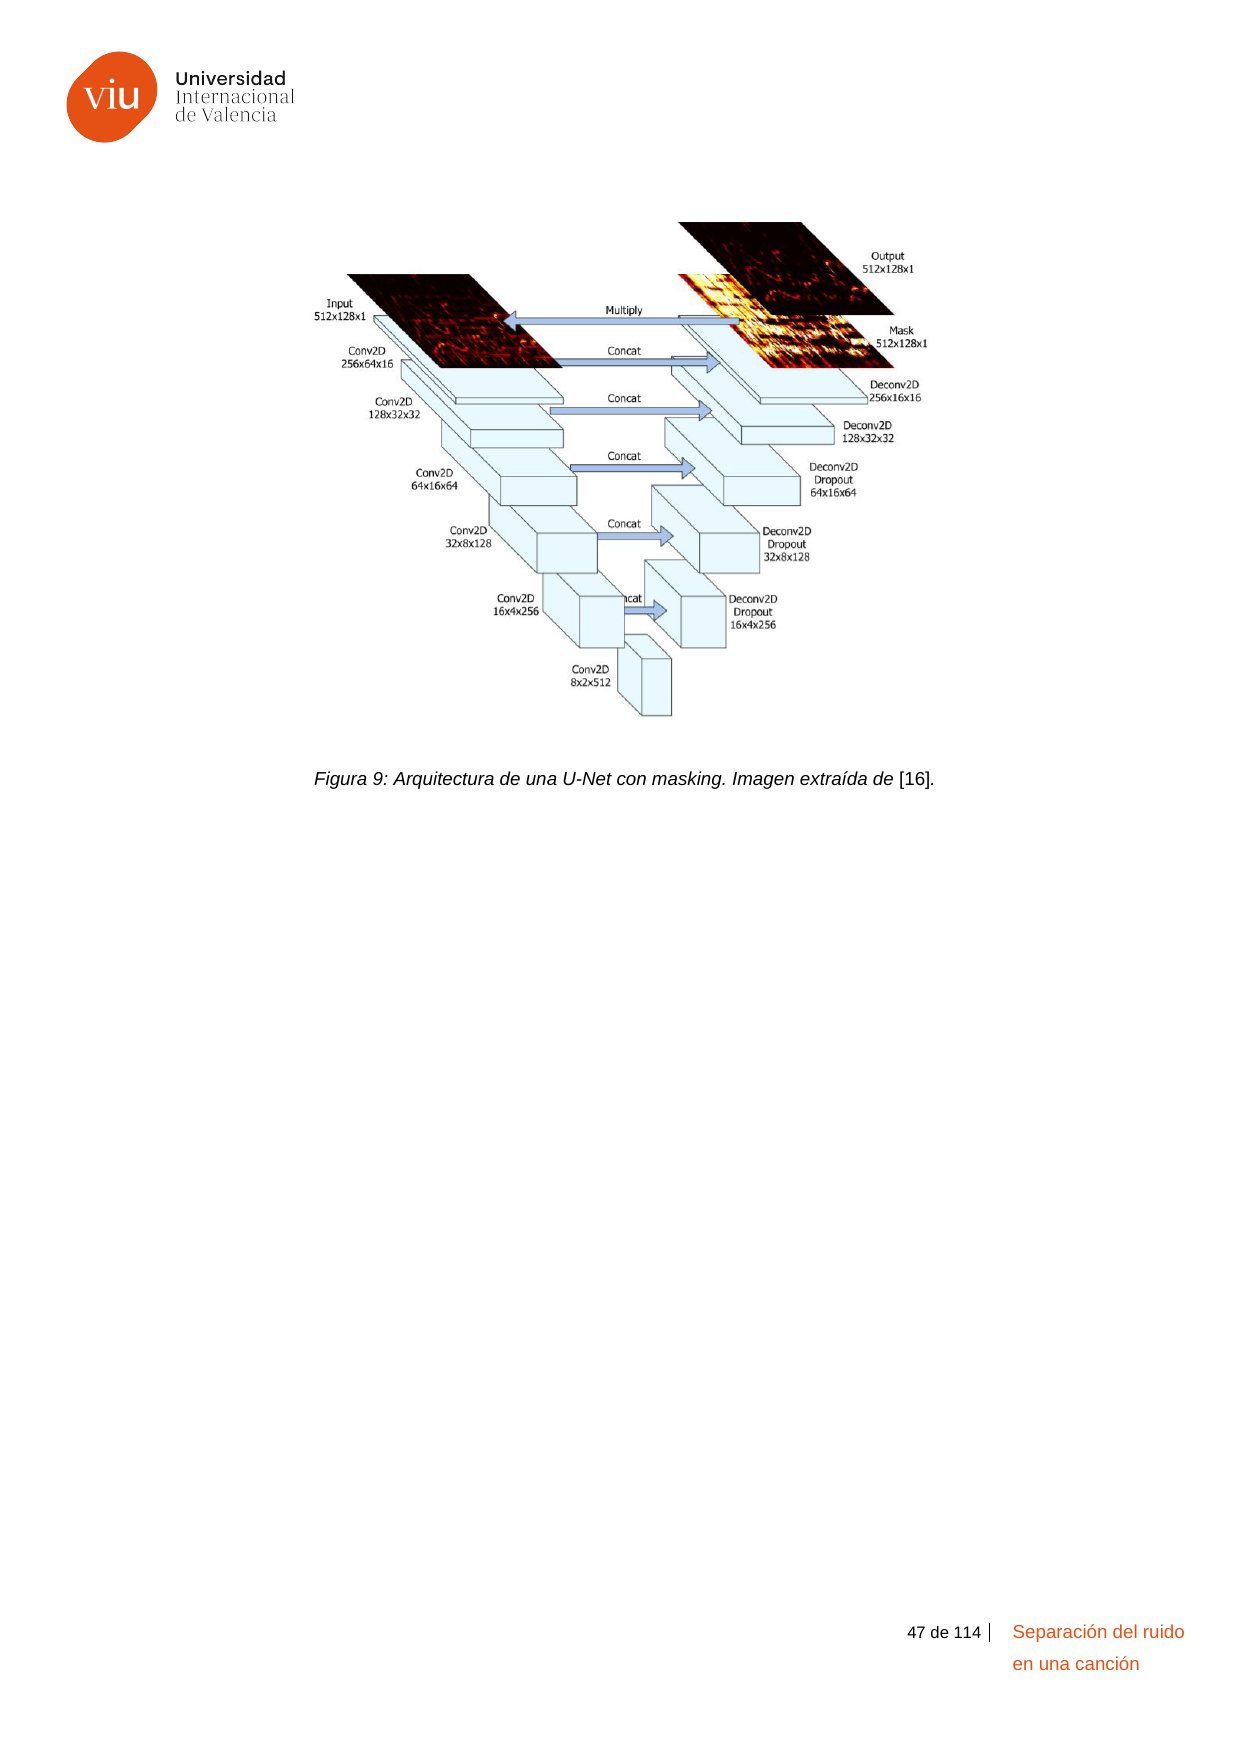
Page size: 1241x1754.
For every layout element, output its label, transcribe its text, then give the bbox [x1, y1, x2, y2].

picture [45, 29, 316, 165]
text Figura 9: Arquitectura de una U-Net con masking. Imagen extraída de . [162, 768, 1087, 789]
